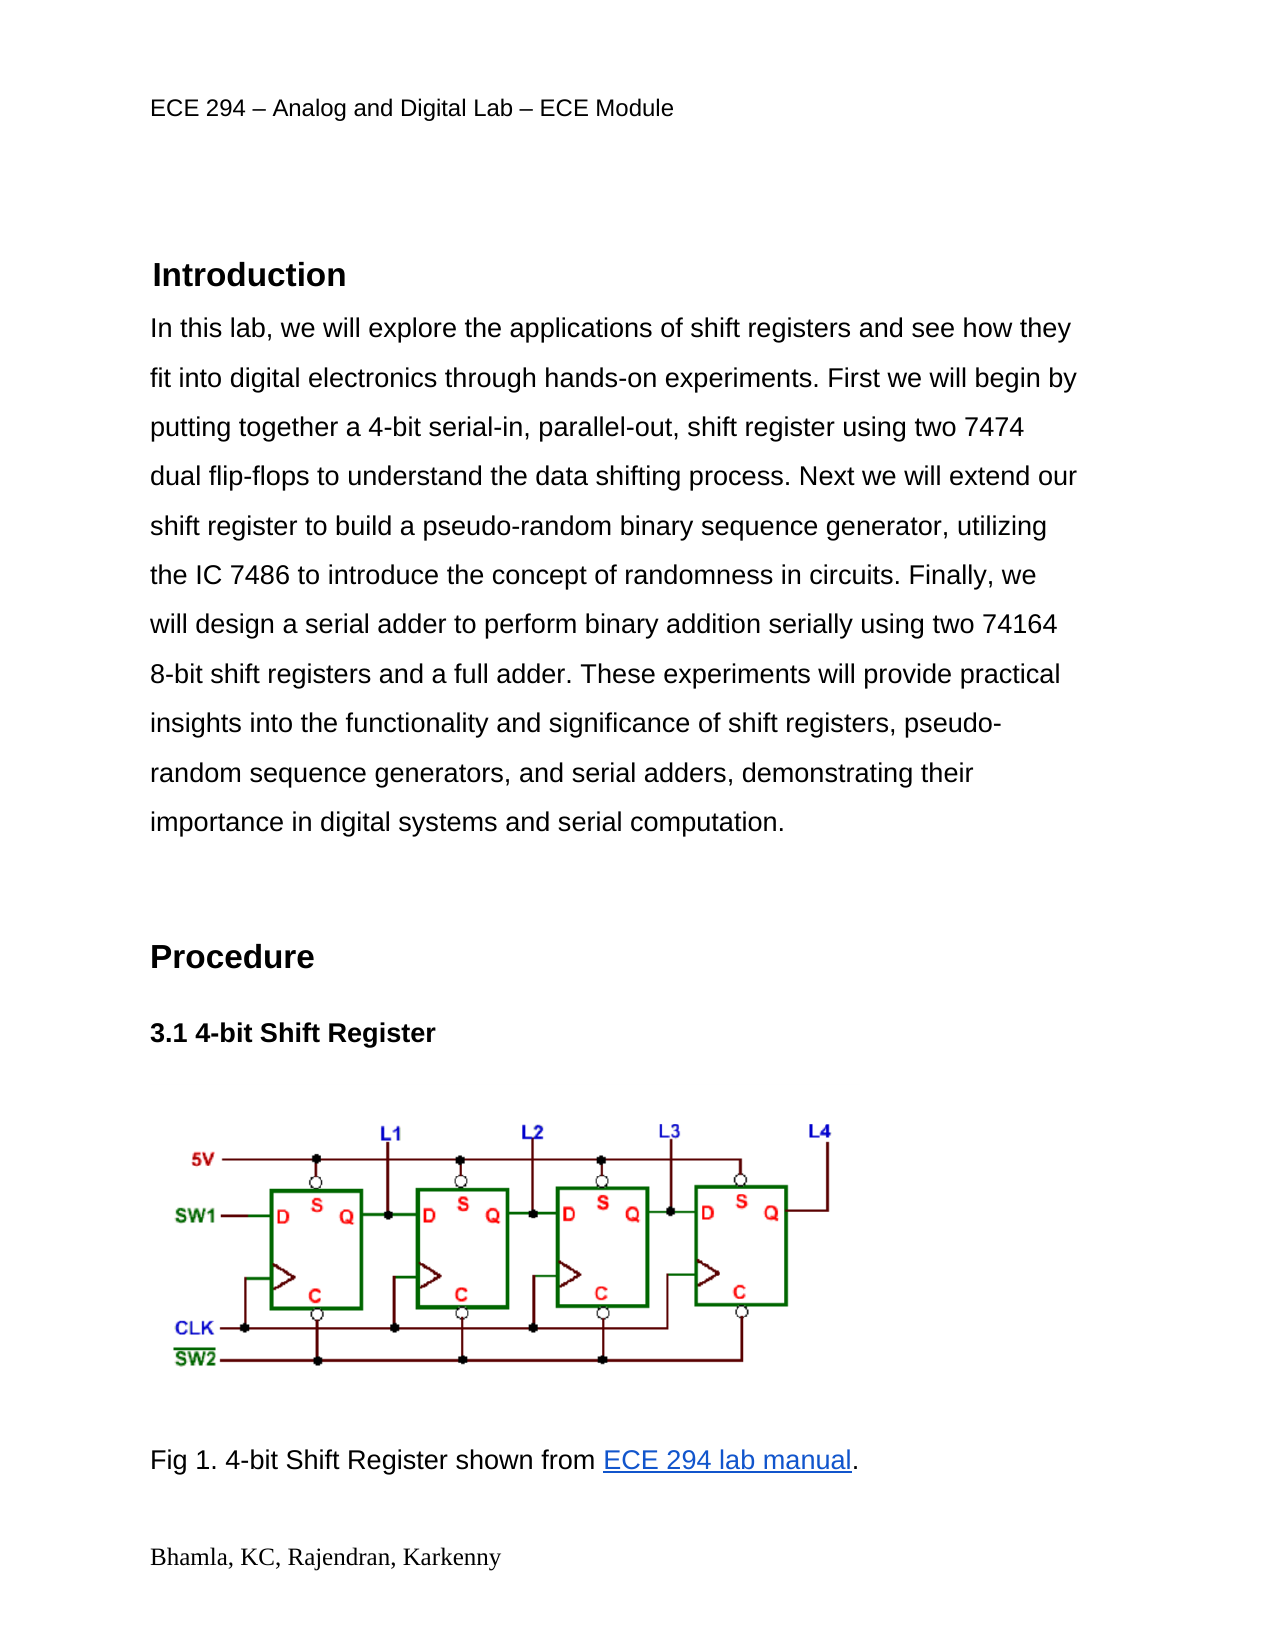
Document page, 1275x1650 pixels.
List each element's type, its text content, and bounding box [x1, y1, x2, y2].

text 3.1 4-bit Shift Register [150, 1017, 1081, 1048]
text In this lab, we will explore the applications of shift registers and see how they fit into digital electronics through hands-on experiments. First we will begin by putting together a 4-bit serial-in, parallel-out, shift register using two 7474 dual flip-flops to understand the data shifting process. Next we will extend our shift register to build a pseudo-random binary sequence generator, utilizing the IC 7486 to introduce the concept of randomness in circuits. Finally, we will design a serial adder to perform binary addition serially using two 74164 8-bit shift registers and a full adder. These experiments will provide practical insights into the functionality and significance of shift registers, pseudo-random sequence generators, and serial adders, demonstrating their importance in digital systems and serial computation. [150, 312, 1081, 837]
text Introduction [152, 255, 1125, 294]
picture [150, 1084, 861, 1409]
text Procedure [150, 938, 1081, 976]
text Fig 1. 4-bit Shift Register shown from ECE 294 lab manual. [150, 1444, 1081, 1475]
